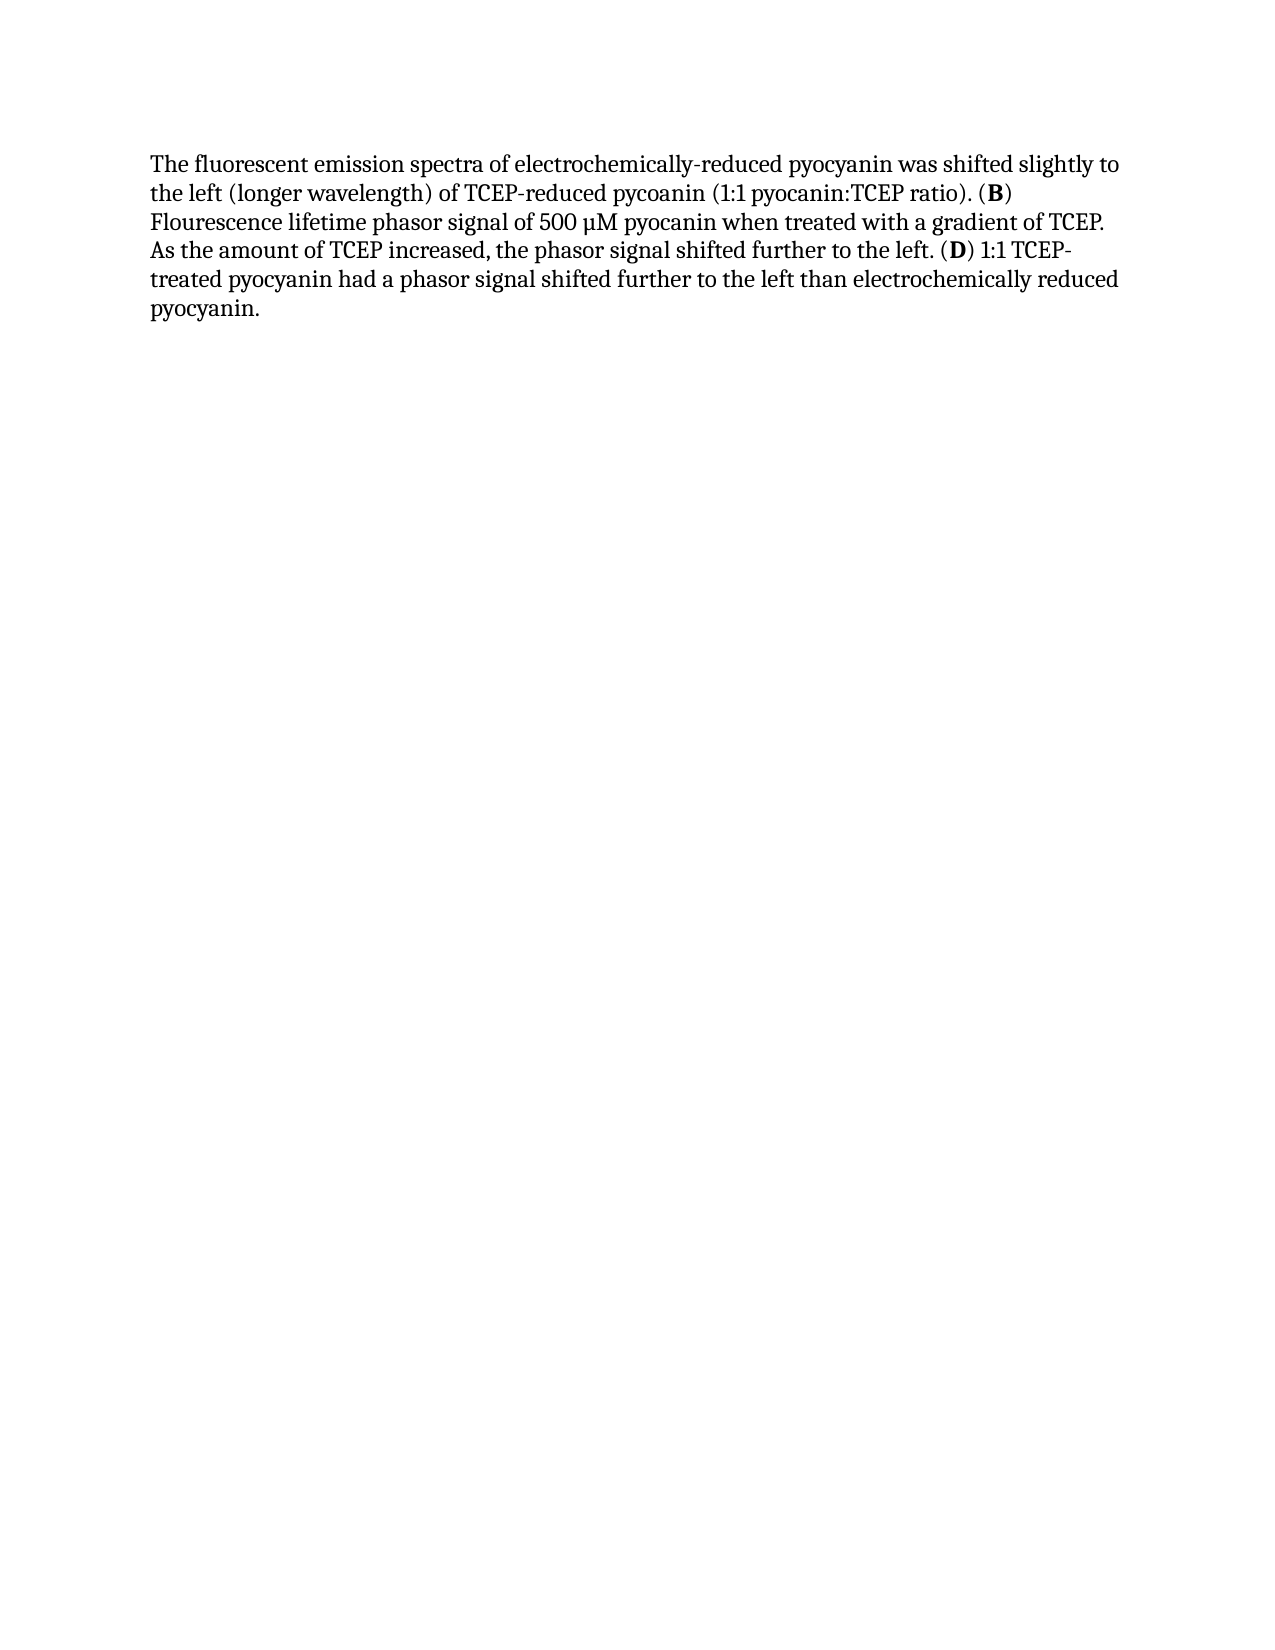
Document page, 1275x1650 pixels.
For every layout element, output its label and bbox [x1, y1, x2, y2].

text [150, 150, 1125, 322]
